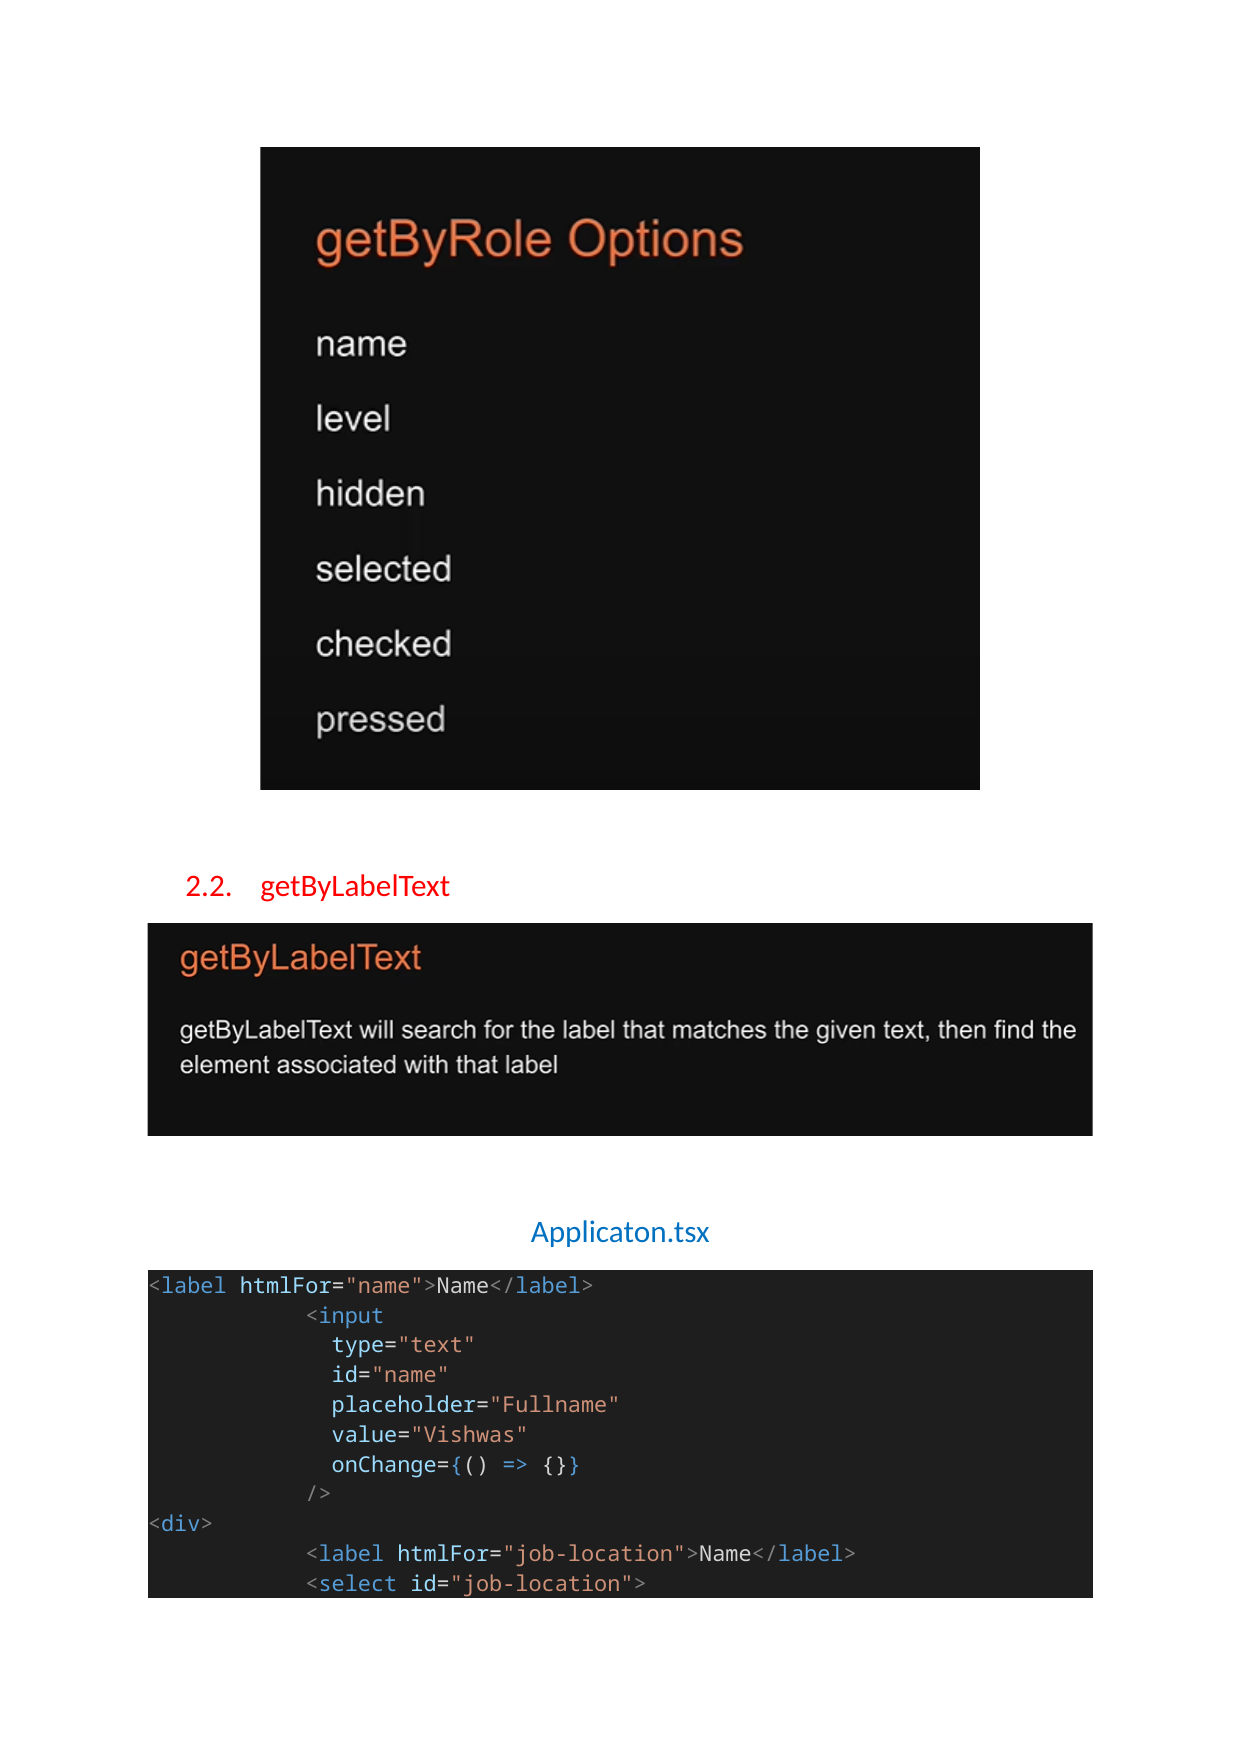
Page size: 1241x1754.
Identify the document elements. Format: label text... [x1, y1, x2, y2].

text <label htmlFor="job-location">Name</label> [148, 1538, 1093, 1568]
text id="name" [148, 1359, 1093, 1389]
text placeholder="Fullname" [148, 1389, 1093, 1419]
list getByLabelText [185, 866, 1093, 904]
picture [260, 147, 980, 790]
text <select id="job-location"> [148, 1568, 1093, 1598]
text value="Vishwas" [148, 1419, 1093, 1449]
text onChange={() => {}} [148, 1449, 1093, 1478]
text type="text" [148, 1329, 1093, 1359]
text <label htmlFor="name">Name</label> [148, 1270, 1093, 1300]
text <input [148, 1300, 1093, 1329]
text Applicaton.tsx [148, 1212, 1093, 1250]
text <div> [148, 1508, 1093, 1538]
text /> [148, 1478, 1093, 1508]
picture [147, 923, 1093, 1136]
